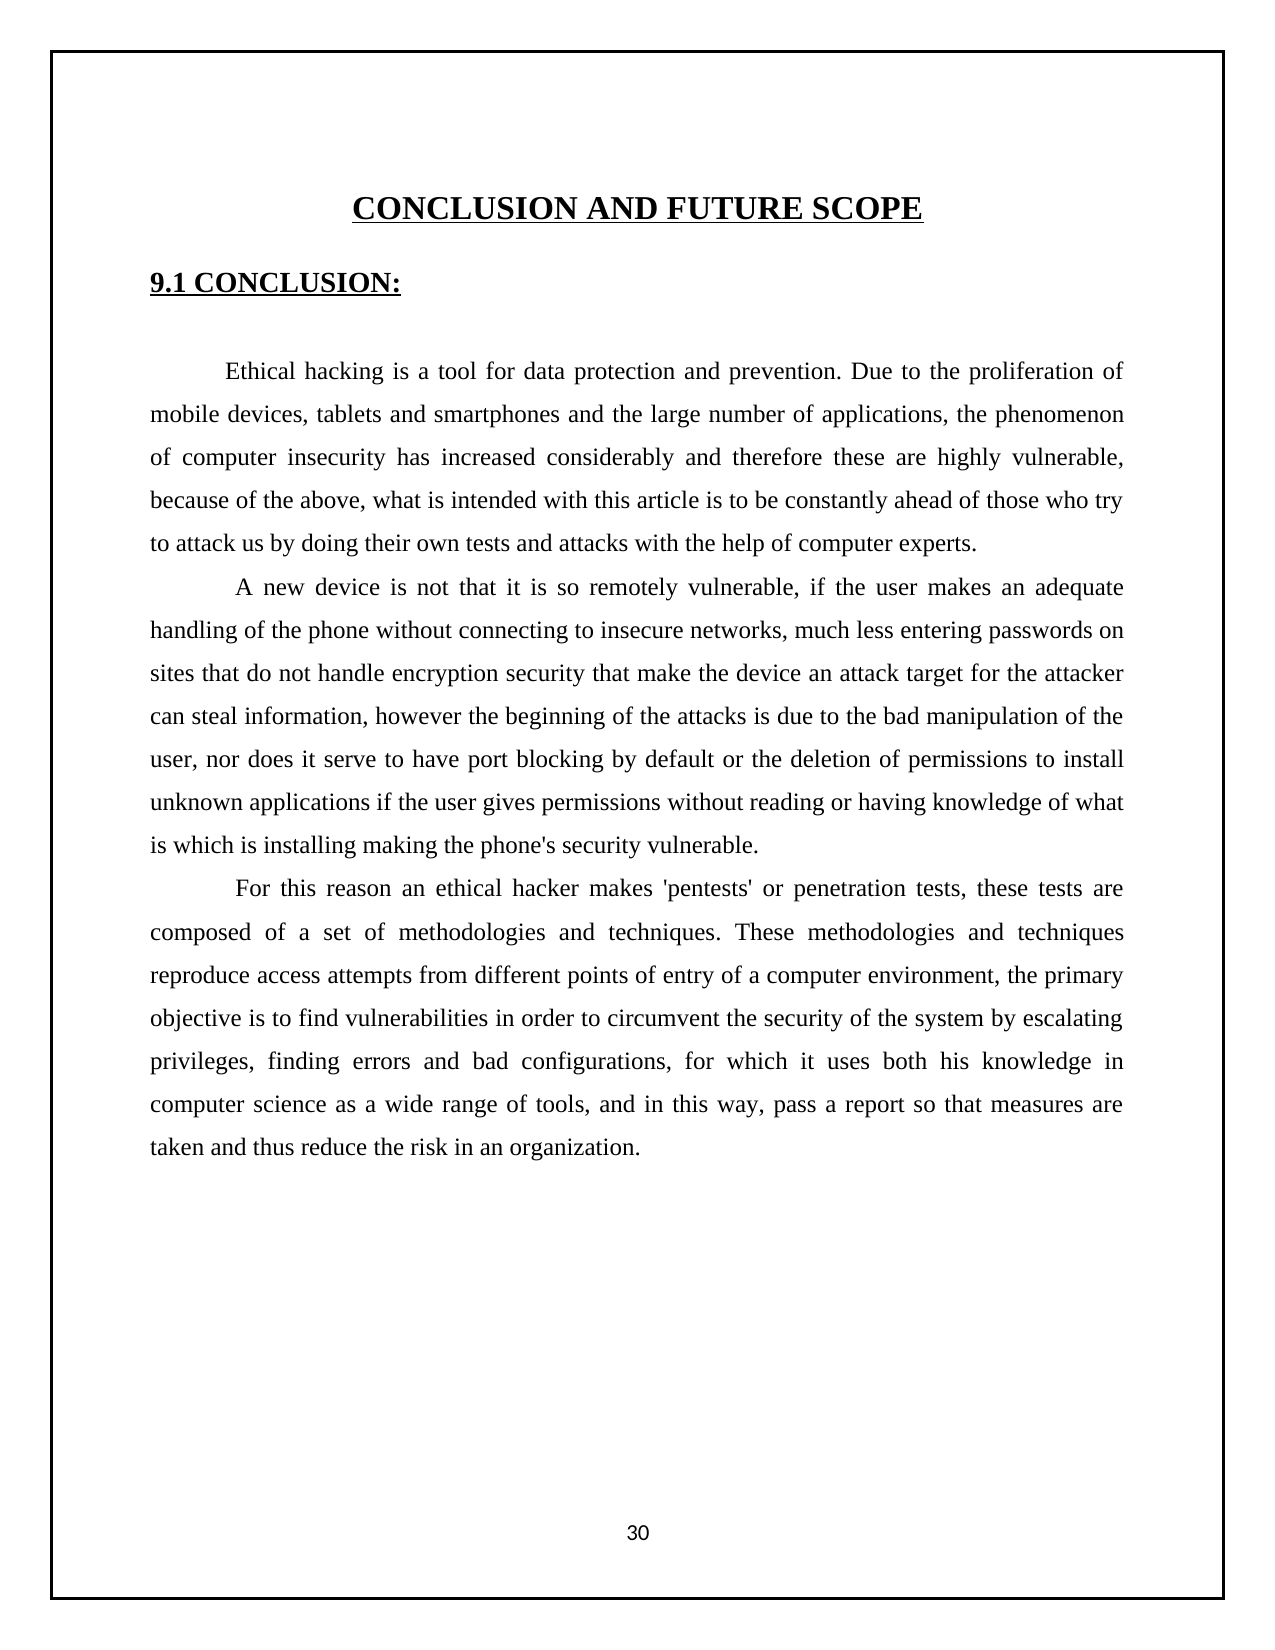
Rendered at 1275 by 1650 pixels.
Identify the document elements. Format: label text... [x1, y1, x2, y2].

text Ethical hacking is a tool for data protection and prevention. Due to the proliferation of mobile devices, tablets and smartphones and the large number of applications, the phenomenon of computer insecurity has increased considerably and therefore these are highly vulnerable, because of the above, what is intended with this article is to be constantly ahead of those who try to attack us by doing their own tests and attacks with the help of computer experts. [150, 356, 1125, 557]
text A new device is not that it is so remotely vulnerable, if the user makes an adequate handling of the phone without connecting to insecure networks, much less entering passwords on sites that do not handle encryption security that make the device an attack target for the attacker can steal information, however the beginning of the attacks is due to the bad manipulation of the user, nor does it serve to have port blocking by default or the deletion of permissions to install unknown applications if the user gives permissions without reading or having knowledge of what is which is installing making the phone's security vulnerable. [150, 572, 1125, 859]
text CONCLUSION AND FUTURE SCOPE [150, 188, 1125, 227]
text 9.1 CONCLUSION: [150, 265, 1125, 298]
text For this reason an ethical hacker makes 'pentests' or penetration tests, these tests are composed of a set of methodologies and techniques. These methodologies and techniques reproduce access attempts from different points of entry of a computer environment, the primary objective is to find vulnerabilities in order to circumvent the security of the system by escalating privileges, finding errors and bad configurations, for which it uses both his knowledge in computer science as a wide range of tools, and in this way, pass a report so that measures are taken and thus reduce the risk in an organization. [150, 873, 1125, 1161]
